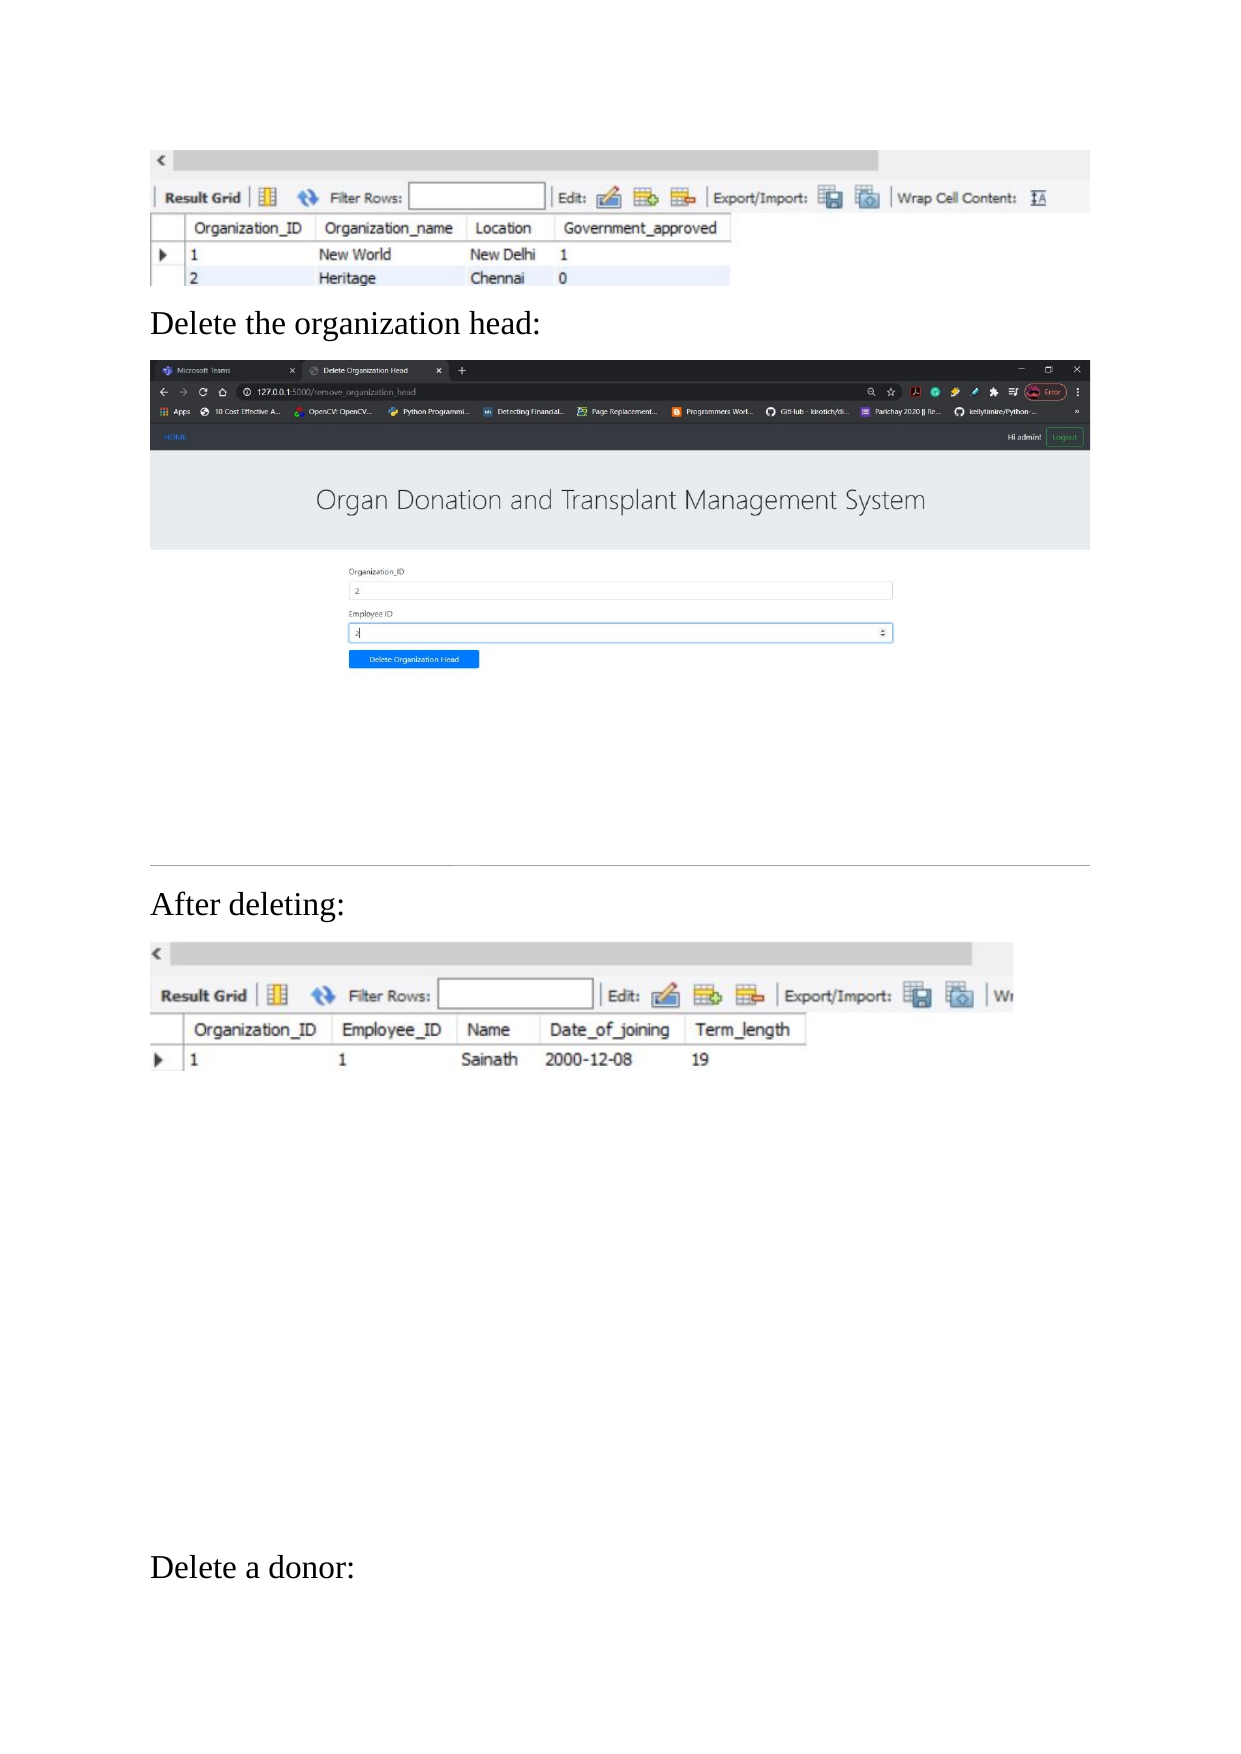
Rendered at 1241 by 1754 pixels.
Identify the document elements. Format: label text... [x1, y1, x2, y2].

text After deleting: [150, 884, 1090, 922]
picture [150, 150, 1091, 286]
text Delete a donor: [150, 1548, 1090, 1586]
picture [150, 941, 1014, 1071]
text Delete the organization head: [150, 303, 1090, 342]
picture [150, 360, 1091, 866]
